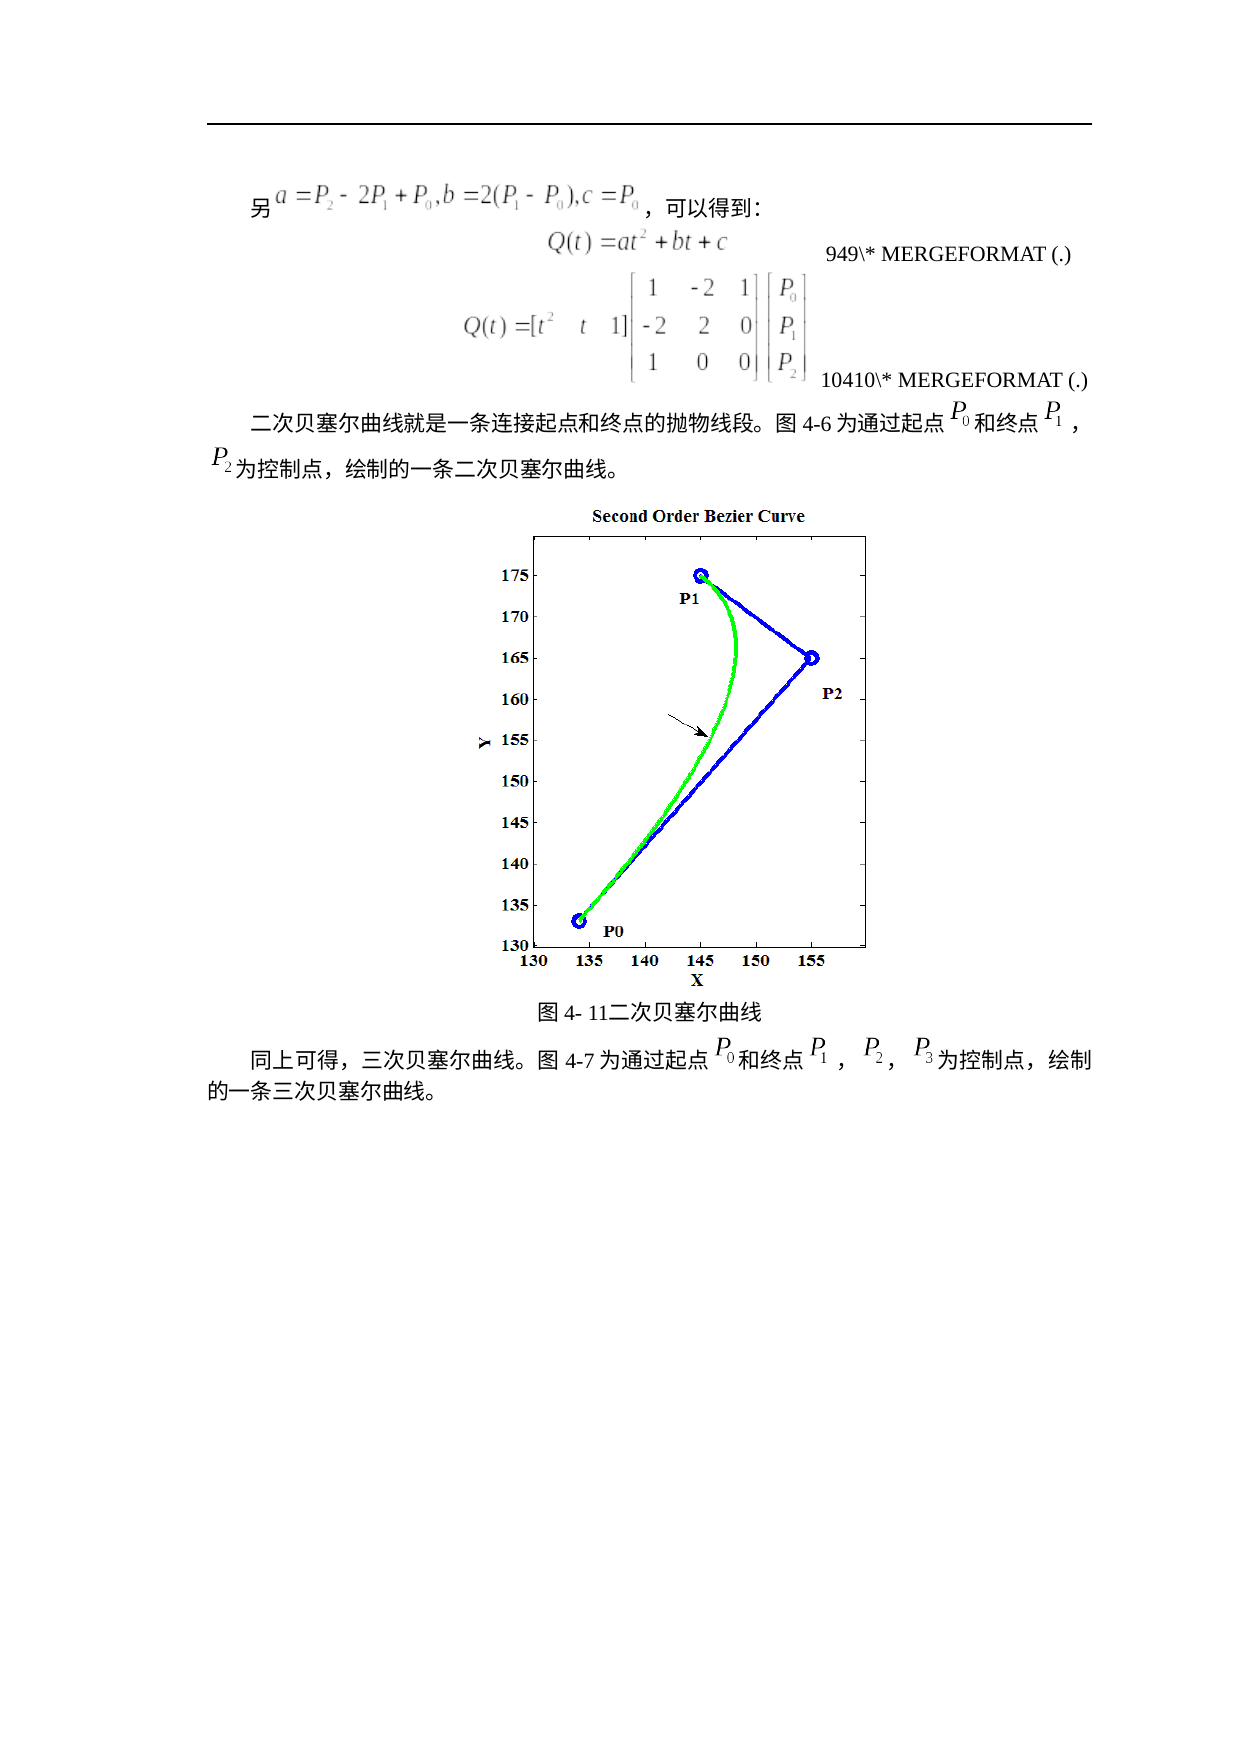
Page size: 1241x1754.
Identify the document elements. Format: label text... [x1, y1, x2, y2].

text 二次贝塞尔曲线就是一条连接起点和终点的抛物线段。图4-6为通过起点和终点 ，为控制点，绘制的一条二次贝塞尔曲线。 [207, 393, 1092, 483]
text 另，可以得到： [207, 177, 1092, 223]
picture [473, 508, 869, 988]
text 同上可得，三次贝塞尔曲线。图4-7为通过起点和终点 ，，为控制点，绘制的一条三次贝塞尔曲线。 [207, 1029, 1092, 1106]
text 图4- 11二次贝塞尔曲线 [229, 987, 1071, 1029]
